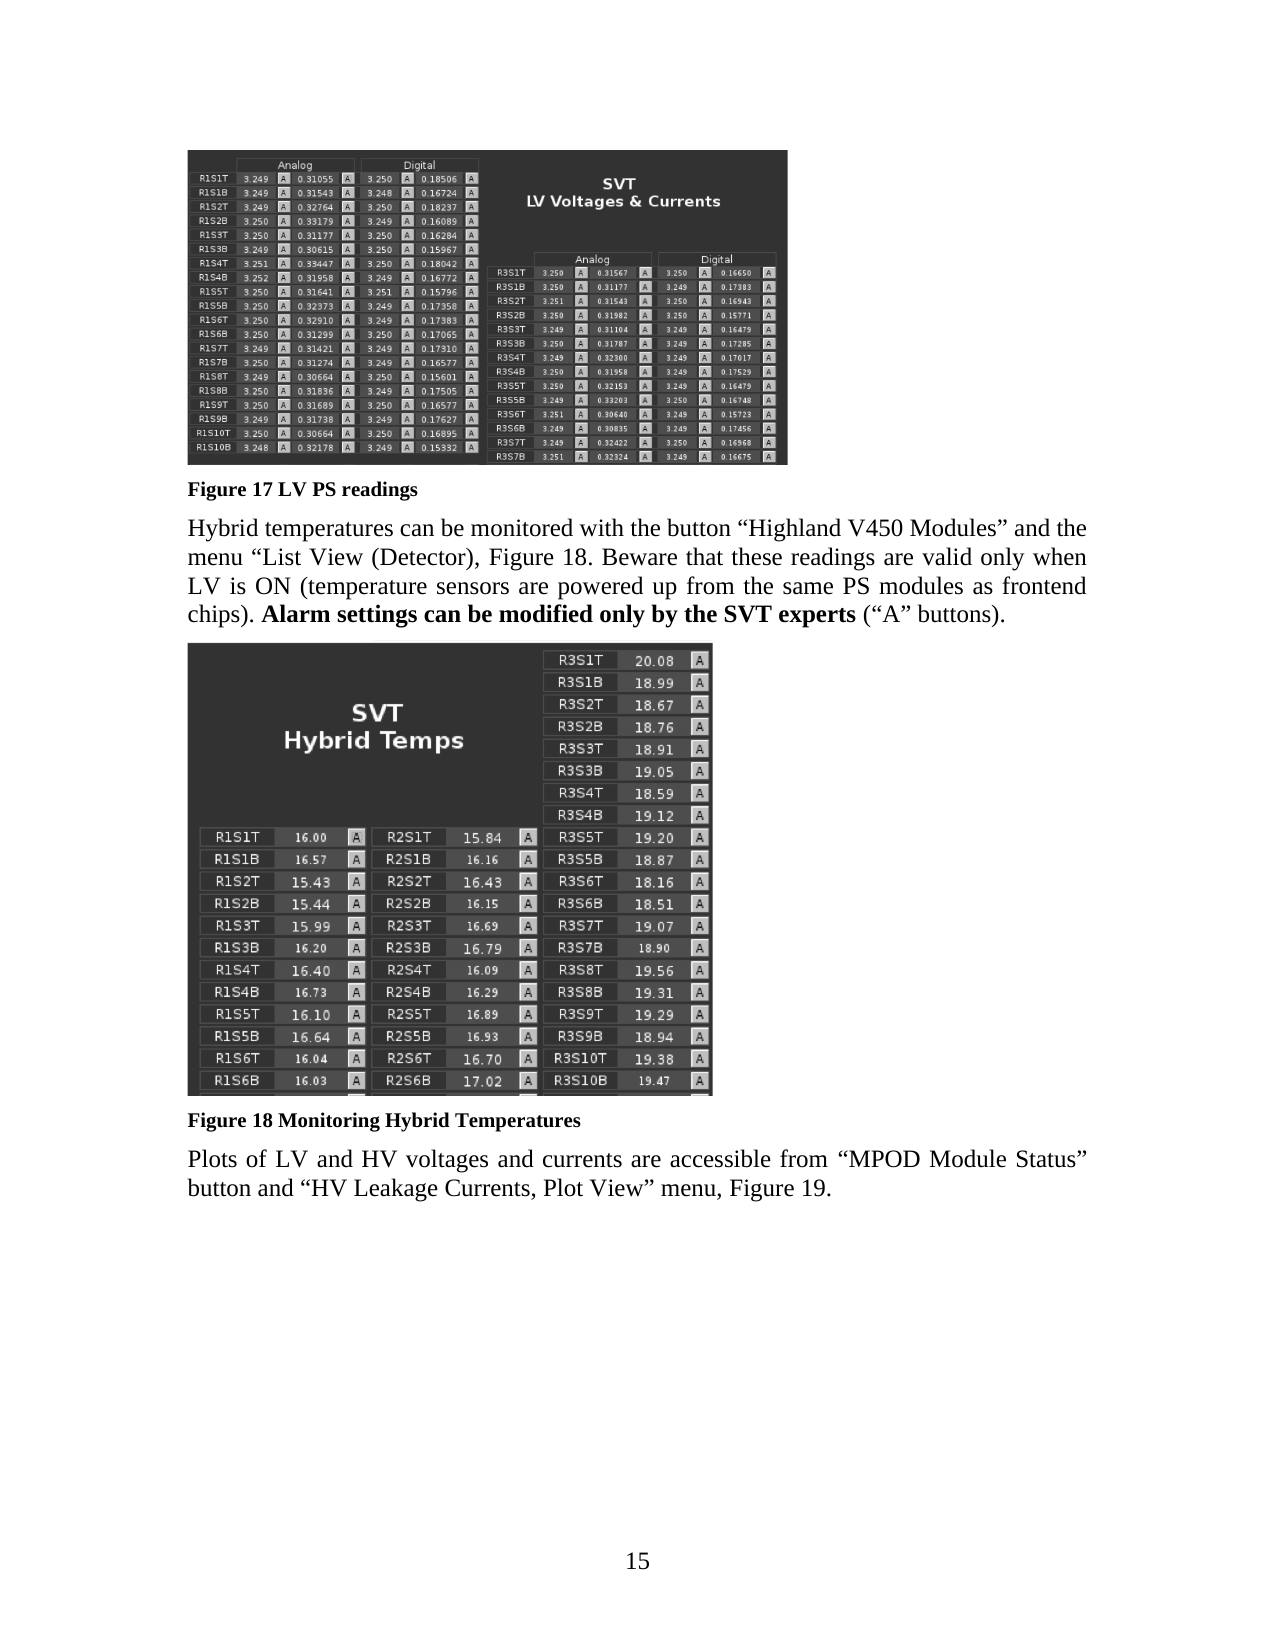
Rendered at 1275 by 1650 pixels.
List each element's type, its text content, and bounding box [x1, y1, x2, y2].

picture [187, 150, 788, 465]
picture [187, 640, 713, 1096]
text Hybrid temperatures can be monitored with the button “Highland V450 Modules” and the menu “List View (Detector), Figure 18. Beware that these readings are valid only when LV is ON (temperature sensors are powered up from the same PS modules as frontend chips). Alarm settings can be modified only by the SVT experts (“A” buttons). [187, 513, 1087, 628]
text Plots of LV and HV voltages and currents are accessible from “MPOD Module Status” button and “HV Leakage Currents, Plot View” menu, Figure 19. [187, 1144, 1087, 1202]
